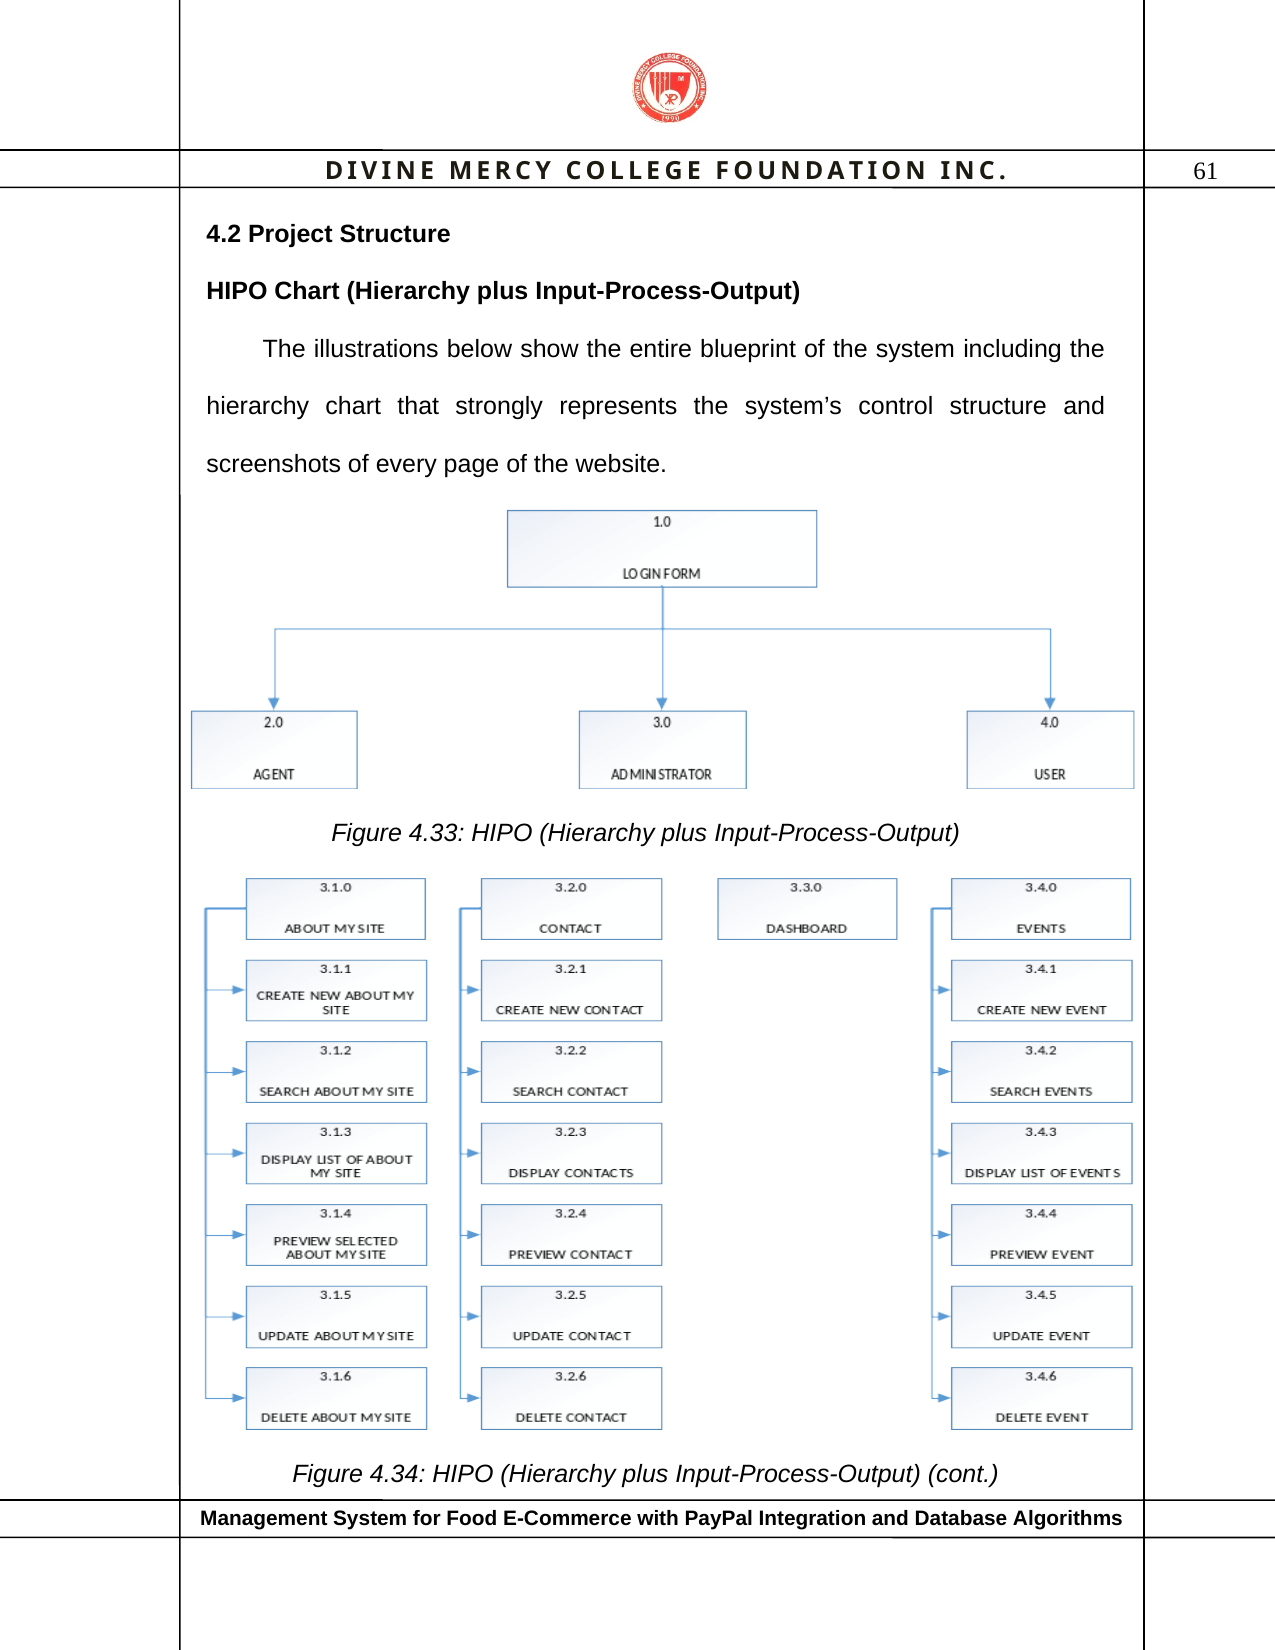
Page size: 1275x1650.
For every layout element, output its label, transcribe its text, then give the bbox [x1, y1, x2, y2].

text Figure 4.33: HIPO (Hierarchy plus Input-Process-Output) [187, 818, 1106, 847]
text The illustrations below show the entire blueprint of the system including the hierarchy chart that strongly represents the system’s control structure and screenshots of every page of the website. [206, 334, 1106, 477]
text HIPO Chart (Hierarchy plus Input-Process-Output) [206, 276, 1106, 305]
picture [632, 52, 709, 123]
text 4.2 Project Structure [206, 219, 1106, 247]
text Figure 4.34: HIPO (Hierarchy plus Input-Process-Output) (cont.) [187, 1459, 1106, 1487]
